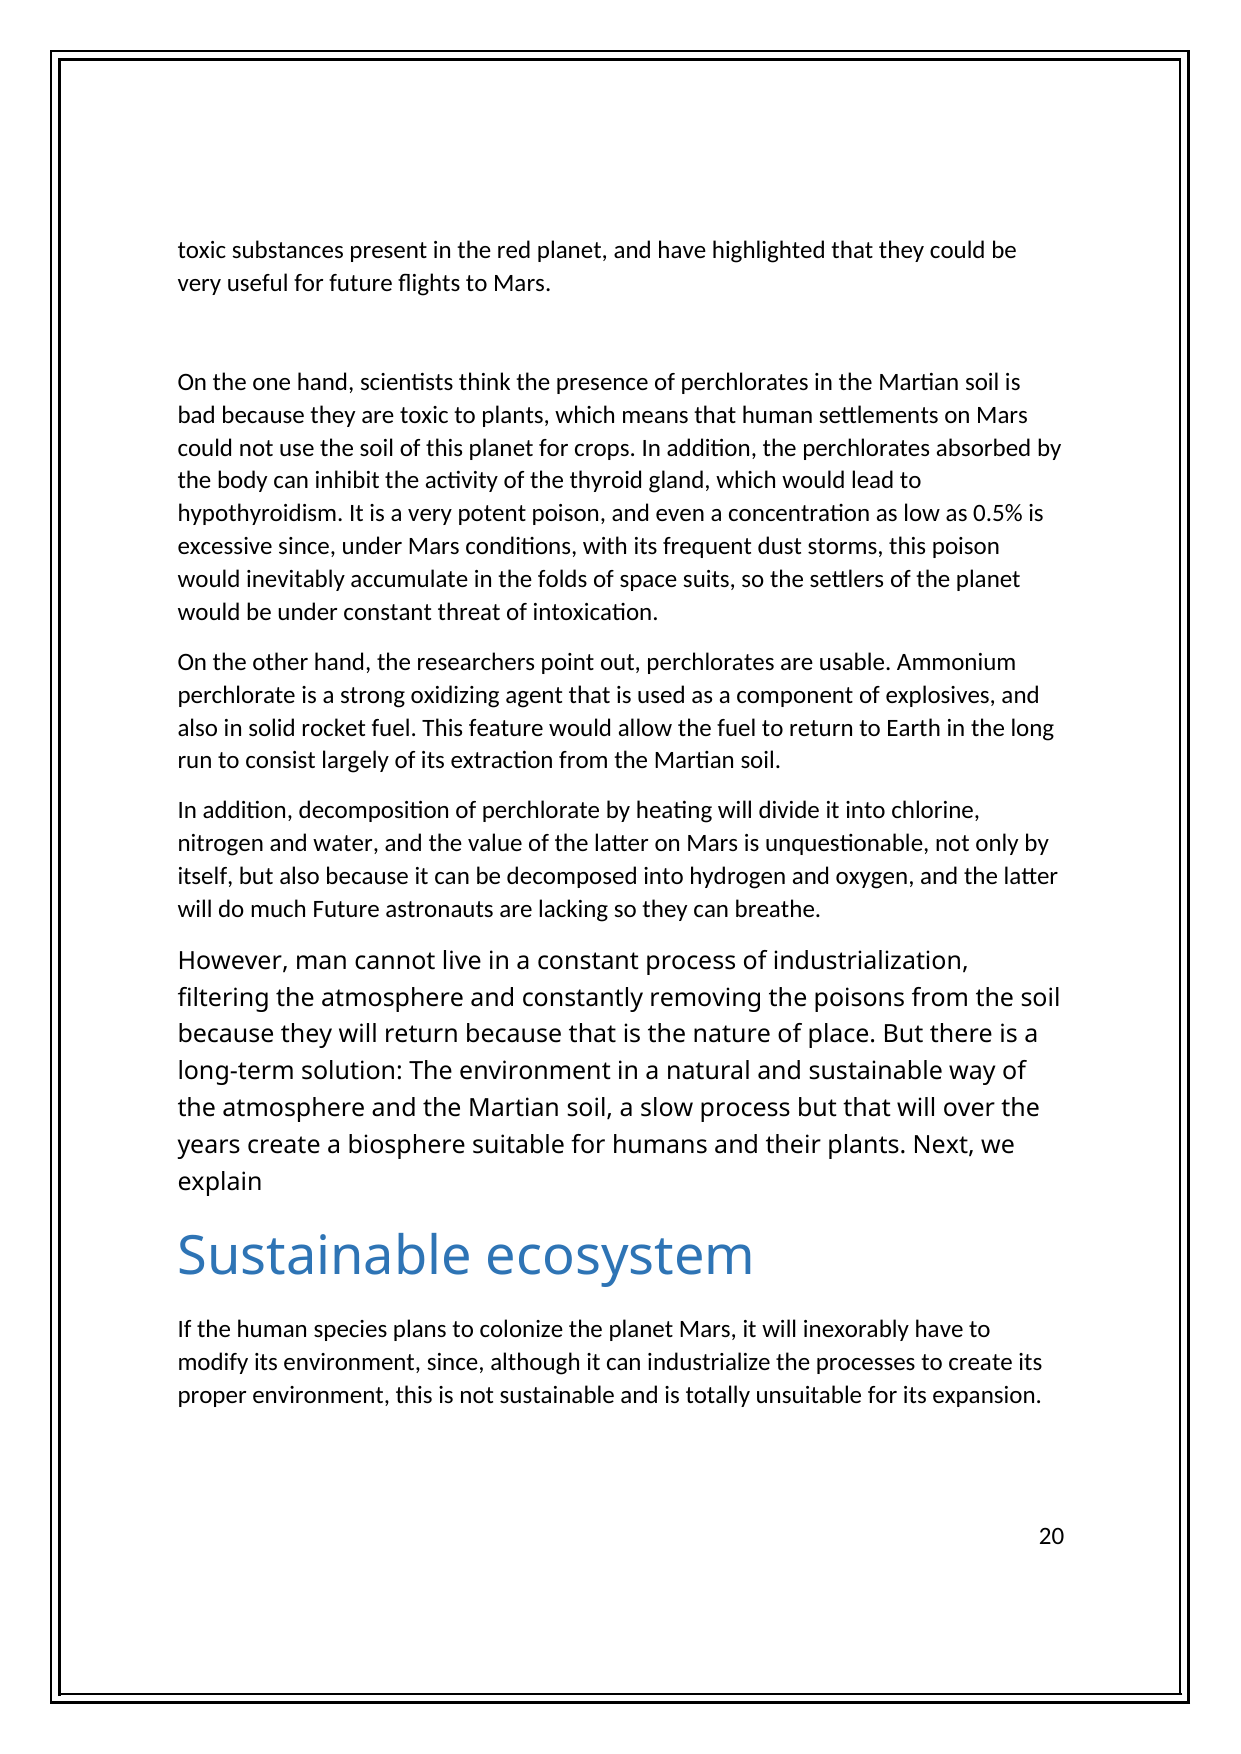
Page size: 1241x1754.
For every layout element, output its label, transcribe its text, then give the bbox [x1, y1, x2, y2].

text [177, 234, 1063, 297]
text If the human species plans to colonize the planet Mars, it will inexorably have to modify its environment, since, although it can industrialize the processes to create its proper environment, this is not sustainable and is totally unsuitable for its expansion. [177, 1313, 1063, 1409]
text Sustainable ecosystem [177, 1217, 1063, 1290]
text On the other hand, the researchers point out, perchlorates are usable. Ammonium perchlorate is a strong oxidizing agent that is used as a component of explosives, and also in solid rocket fuel. This feature would allow the fuel to return to Earth in the long run to consist largely of its extraction from the Martian soil. [177, 646, 1063, 775]
text In addition, decomposition of perchlorate by heating will divide it into chlorine, nitrogen and water, and the value of the latter on Mars is unquestionable, not only by itself, but also because it can be decomposed into hydrogen and oxygen, and the latter will do much Future astronauts are lacking so they can breathe. [177, 794, 1063, 923]
text On the one hand, scientists think the presence of perchlorates in the Martian soil is bad because they are toxic to plants, which means that human settlements on Mars could not use the soil of this planet for crops. In addition, the perchlorates absorbed by the body can inhibit the activity of the thyroid gland, which would lead to hypothyroidism. It is a very potent poison, and even a concentration as low as 0.5% is excessive since, under Mars conditions, with its frequent dust storms, this poison would inevitably accumulate in the folds of space suits, so the settlers of the planet would be under constant threat of intoxication. [177, 366, 1063, 627]
text However, man cannot live in a constant process of industrialization, filtering the atmosphere and constantly removing the poisons from the soil because they will return because that is the nature of place. But there is a long-term solution: The environment in a natural and sustainable way of the atmosphere and the Martian soil, a slow process but that will over the years create a biosphere suitable for humans and their plants. Next, we explain [177, 943, 1063, 1197]
